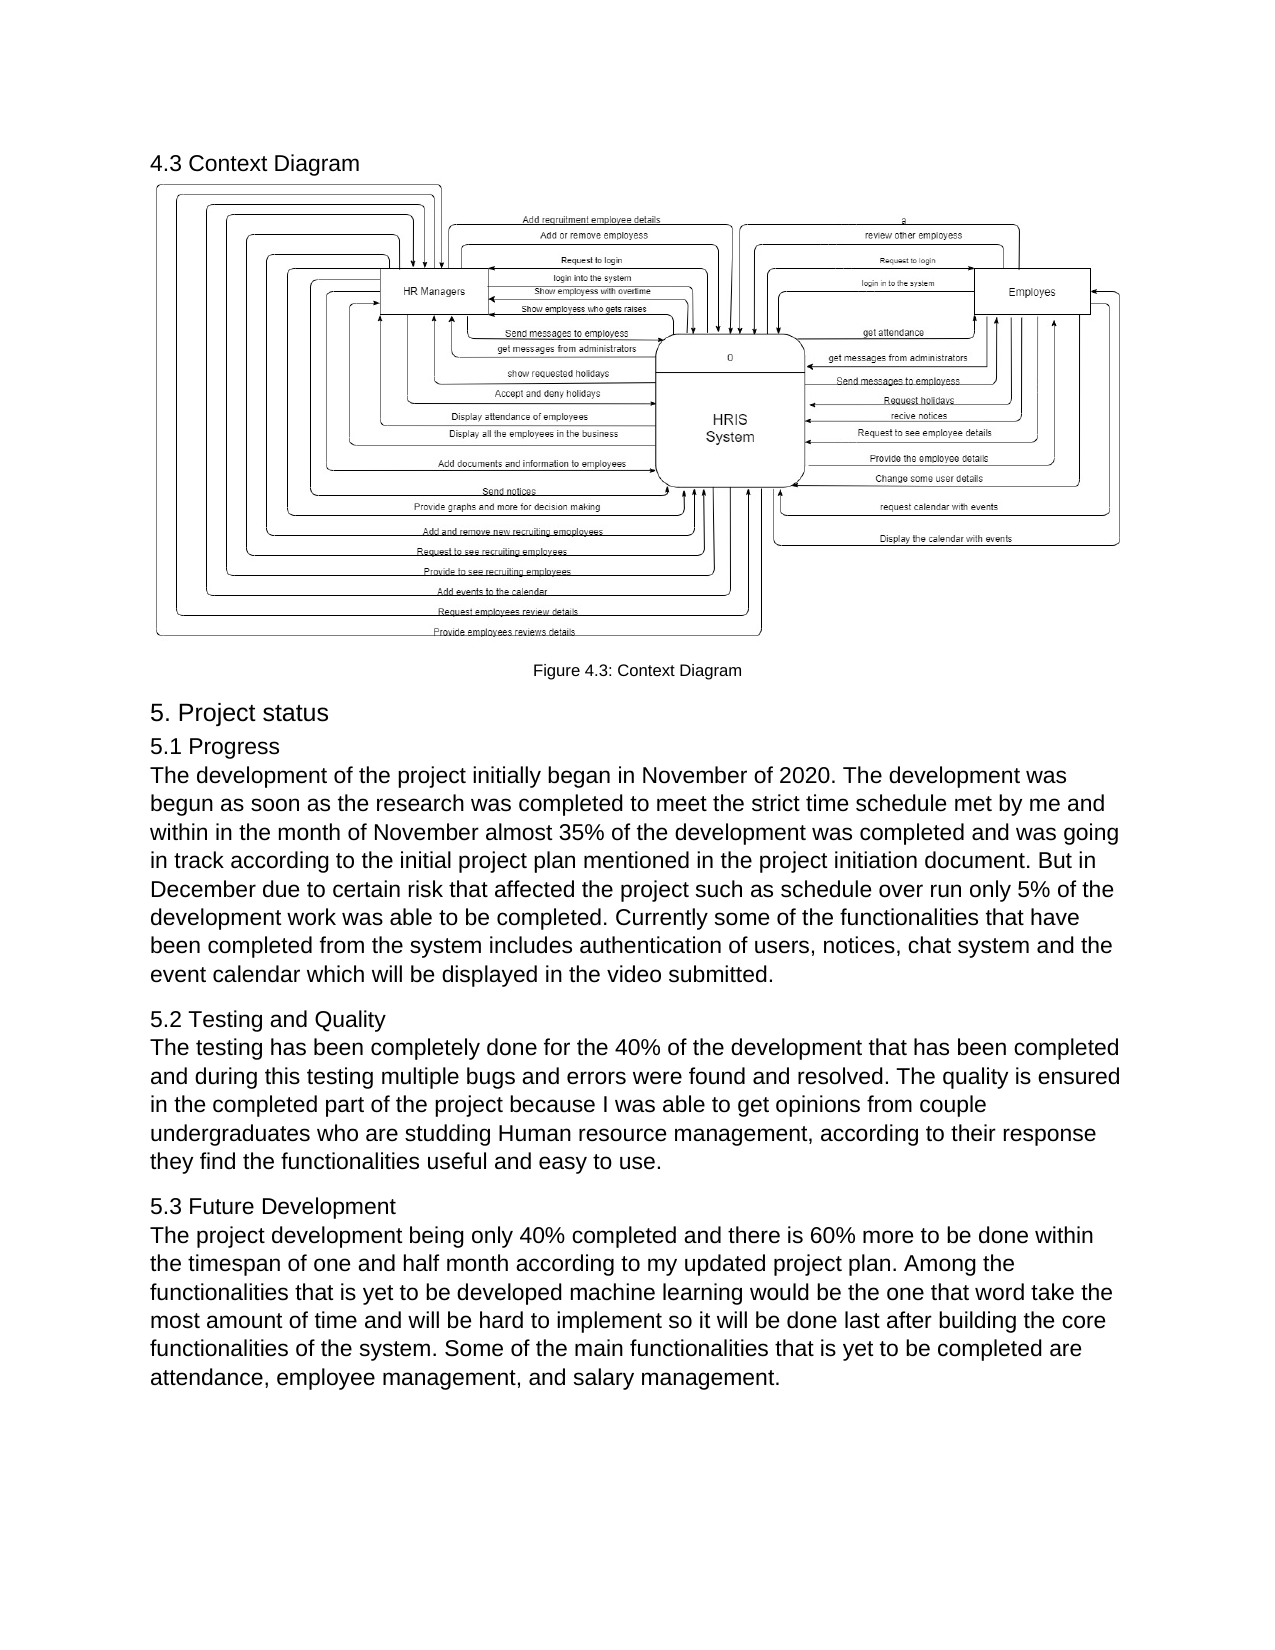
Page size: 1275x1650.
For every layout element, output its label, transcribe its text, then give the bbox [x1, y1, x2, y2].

picture [150, 178, 1125, 642]
subtitle 5.3 Future Development [150, 1193, 1125, 1219]
text The project development being only 40% completed and there is 60% more to be done within the timespan of one and half month according to my updated project plan. Among the functionalities that is yet to be developed machine learning would be the one that word take the most amount of time and will be hard to implement so it will be done last after building the core functionalities of the system. Some of the main functionalities that is yet to be completed are attendance, employee management, and salary management. [150, 1222, 1125, 1390]
subtitle 5.2 Testing and Quality [150, 1006, 1125, 1032]
subtitle 5. Project status [150, 698, 1125, 727]
text The testing has been completely done for the 40% of the development that has been completed and during this testing multiple bugs and errors were found and resolved. The quality is ensured in the completed part of the project because I was able to get opinions from couple undergraduates who are studding Human resource management, according to their response they find the functionalities useful and easy to use. [150, 1034, 1125, 1174]
text Figure 4.3: Context Diagram [150, 661, 1125, 680]
subtitle 5.1 Progress [150, 733, 1125, 760]
subtitle 4.3 Context Diagram [150, 150, 1125, 176]
text The development of the project initially began in November of 2020. The development was begun as soon as the research was completed to meet the strict time schedule met by me and within in the month of November almost 35% of the development was completed and was going in track according to the initial project plan mentioned in the project initiation document. But in December due to certain risk that affected the project such as schedule over run only 5% of the development work was able to be completed. Currently some of the functionalities that have been completed from the system includes authentication of users, notices, chat system and the event calendar which will be displayed in the video submitted. [150, 762, 1125, 987]
